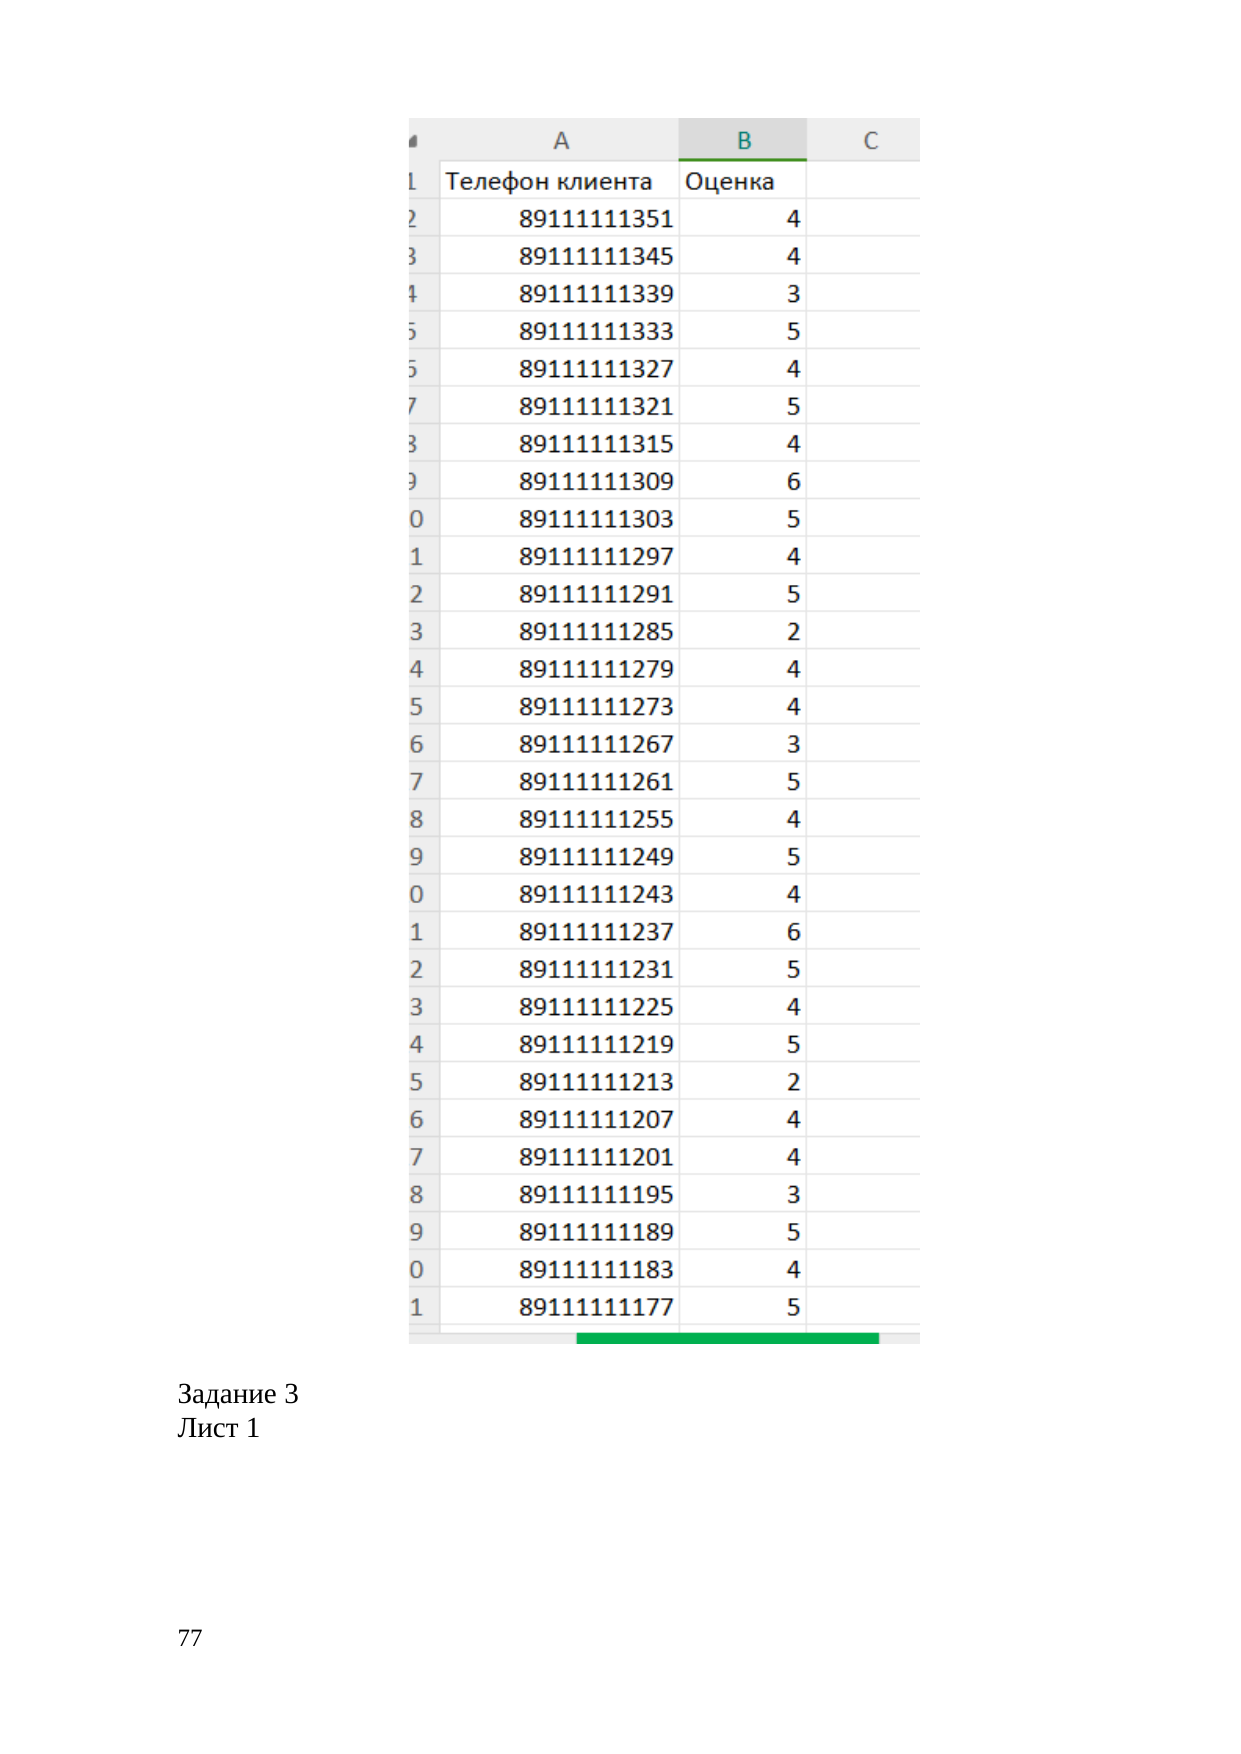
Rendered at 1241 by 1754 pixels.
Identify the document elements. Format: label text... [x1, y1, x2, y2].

text Задание 3 [177, 1377, 1152, 1410]
text Лист 1 [177, 1410, 1152, 1444]
picture [408, 118, 920, 1344]
